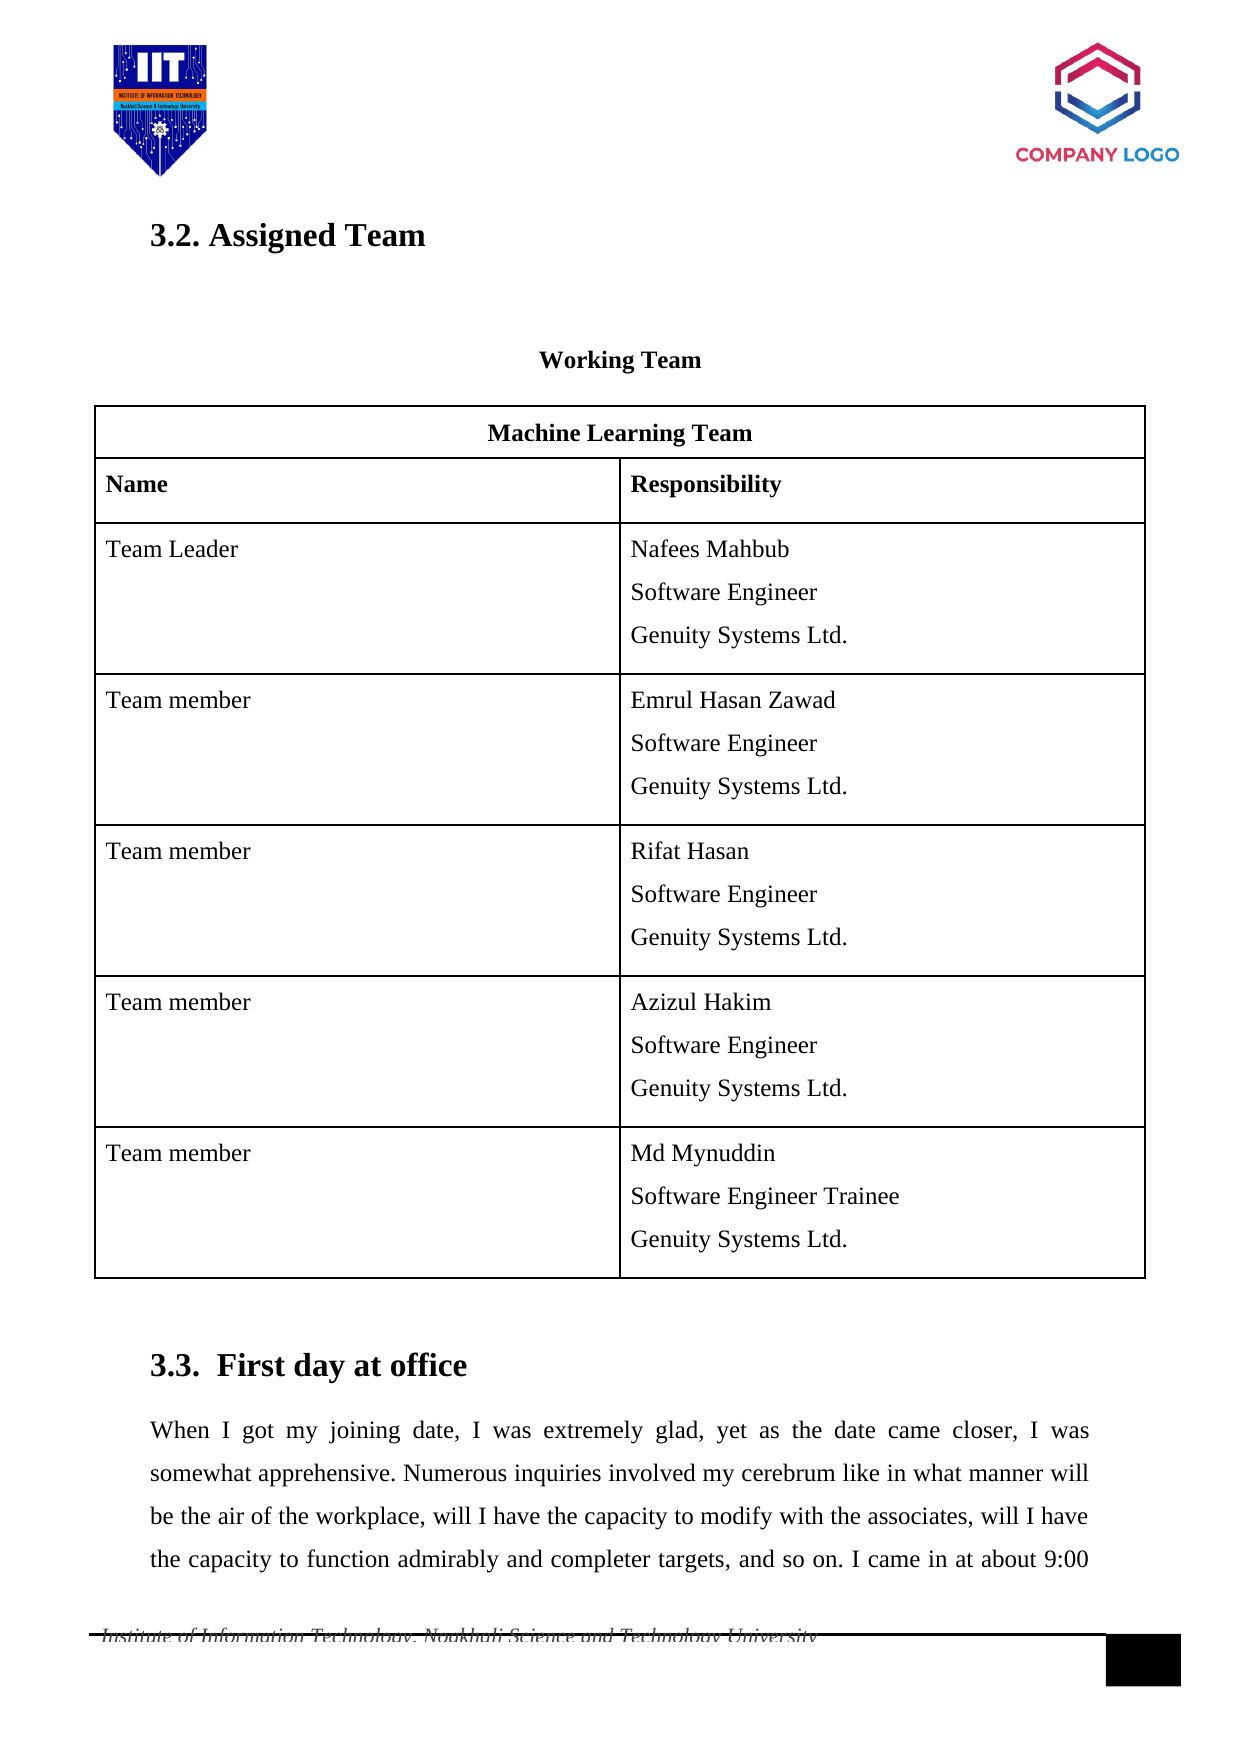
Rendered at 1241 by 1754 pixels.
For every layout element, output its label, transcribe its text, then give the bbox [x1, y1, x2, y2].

subtitle 3.3. First day at office [150, 1345, 1090, 1383]
table_header Machine Learning Team [96, 407, 1144, 457]
table_cell Team member [96, 977, 619, 1126]
table_cell Team member [96, 826, 619, 975]
text Working Team [150, 345, 1090, 374]
table_cell Name [96, 459, 619, 522]
picture [1015, 42, 1180, 166]
table_cell Rifat Hasan Software Engineer Genuity Systems Ltd. [621, 826, 1144, 975]
table_cell Md Mynuddin Software Engineer Trainee Genuity Systems Ltd. [621, 1128, 1144, 1277]
table_cell Azizul Hakim Software Engineer Genuity Systems Ltd. [621, 977, 1144, 1126]
table_cell Responsibility [621, 459, 1144, 522]
subtitle 3.2. Assigned Team [150, 216, 1090, 254]
table_cell Team member [96, 1128, 619, 1277]
table_cell Nafees Mahbub Software Engineer Genuity Systems Ltd. [621, 524, 1144, 673]
table_cell Team Leader [96, 524, 619, 673]
table_cell Team member [96, 675, 619, 824]
table_cell Emrul Hasan Zawad Software Engineer Genuity Systems Ltd. [621, 675, 1144, 824]
picture [107, 42, 213, 180]
